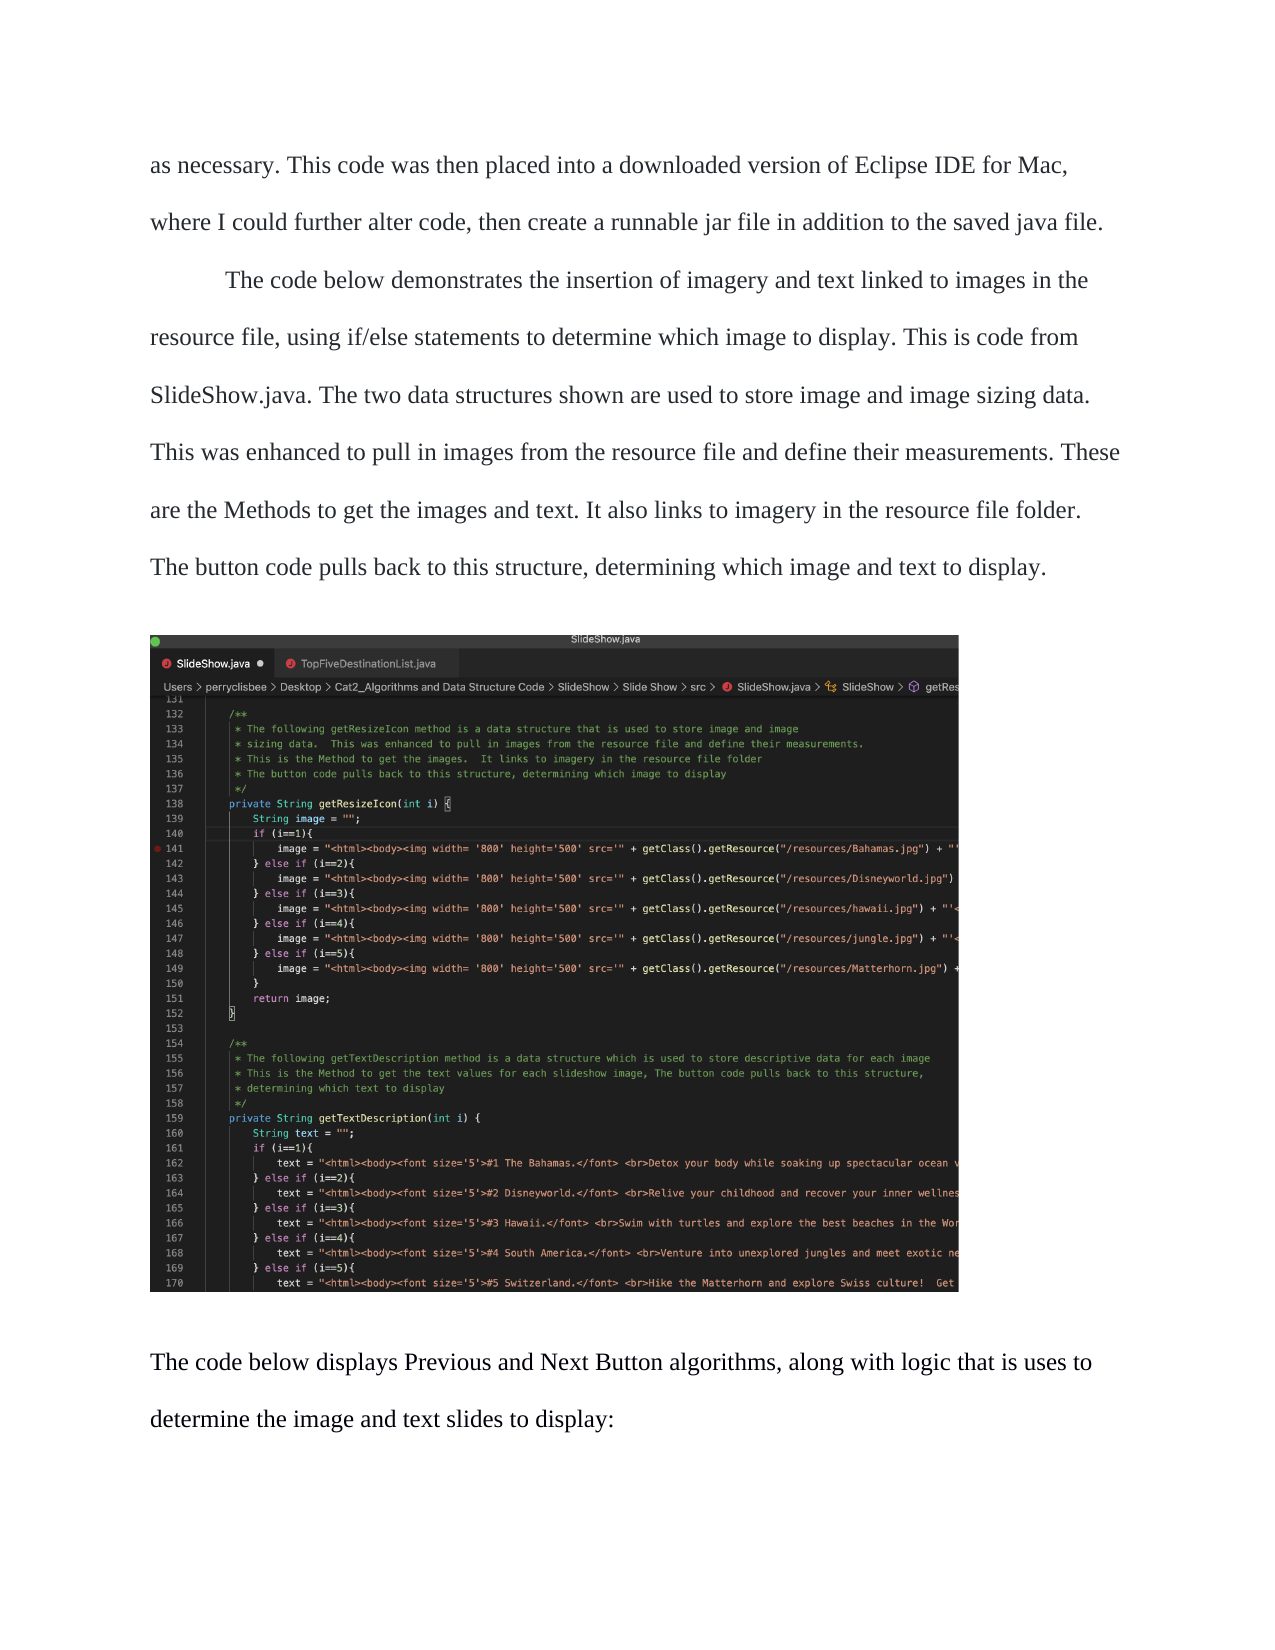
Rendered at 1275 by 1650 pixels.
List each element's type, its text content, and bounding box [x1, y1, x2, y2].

text The code below demonstrates the insertion of imagery and text linked to images in the resource file, using if/else statements to determine which image to display. This is code from SlideShow.java. The two data structures shown are used to store image and image sizing data. This was enhanced to pull in images from the resource file and define their measurements. These are the Methods to get the images and text. It also links to imagery in the resource file folder. The button code pulls back to this structure, determining which image and text to display. [150, 265, 1125, 581]
text The code below displays Previous and Next Button algorithms, along with logic that is uses to determine the image and text slides to display: [150, 1347, 1125, 1433]
picture [150, 635, 959, 1292]
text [150, 150, 1125, 236]
